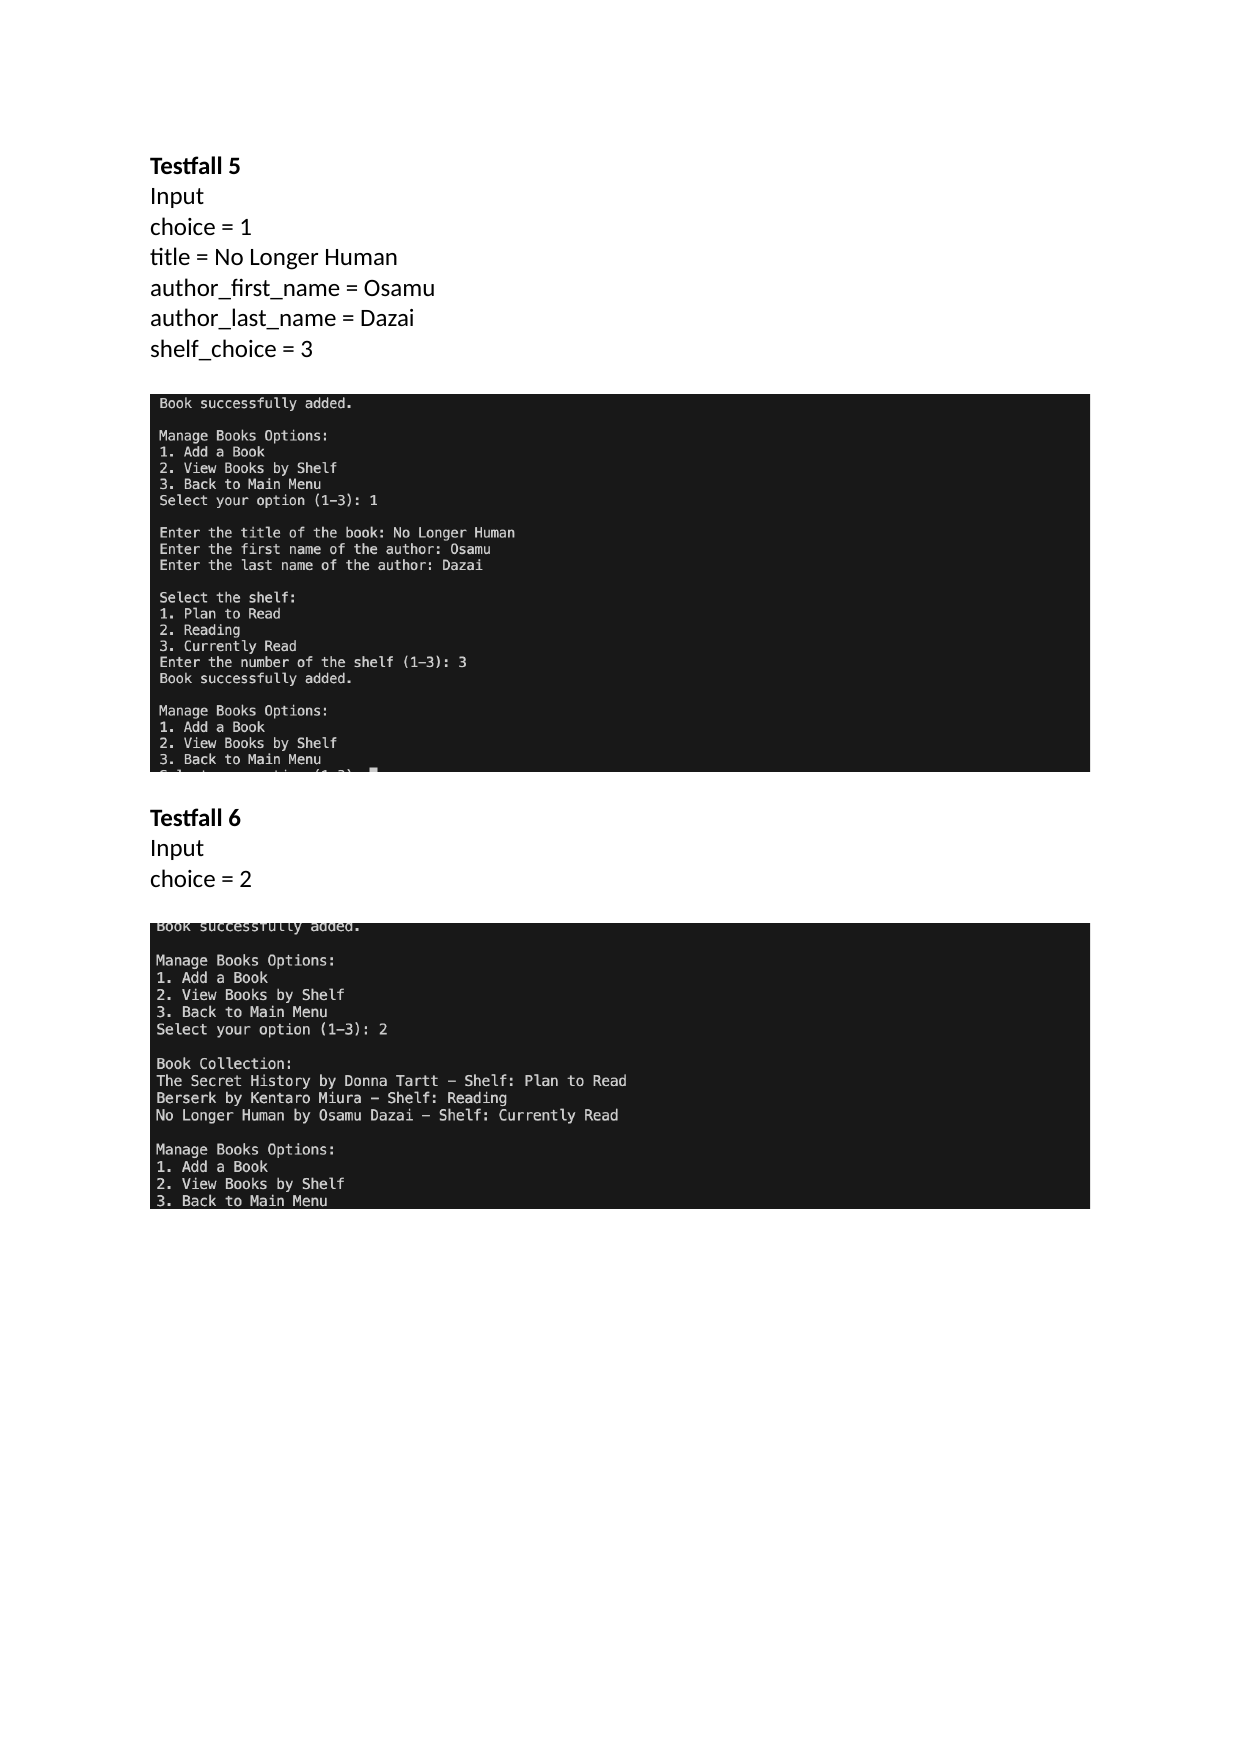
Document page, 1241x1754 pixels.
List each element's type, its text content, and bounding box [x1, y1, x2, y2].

text Testfall 6 [150, 802, 1090, 832]
picture [150, 394, 1091, 772]
text Input [150, 181, 1090, 211]
text author_first_name = Osamu [150, 272, 1090, 303]
text shelf_choice = 3 [150, 333, 1090, 364]
text Testfall 5 [150, 150, 1090, 181]
text choice = 1 [150, 211, 1090, 242]
text title = No Longer Human [150, 242, 1090, 272]
text Input [150, 832, 1090, 863]
text choice = 2 [150, 863, 1090, 893]
picture [150, 923, 1091, 1209]
text author_last_name = Dazai [150, 303, 1090, 333]
